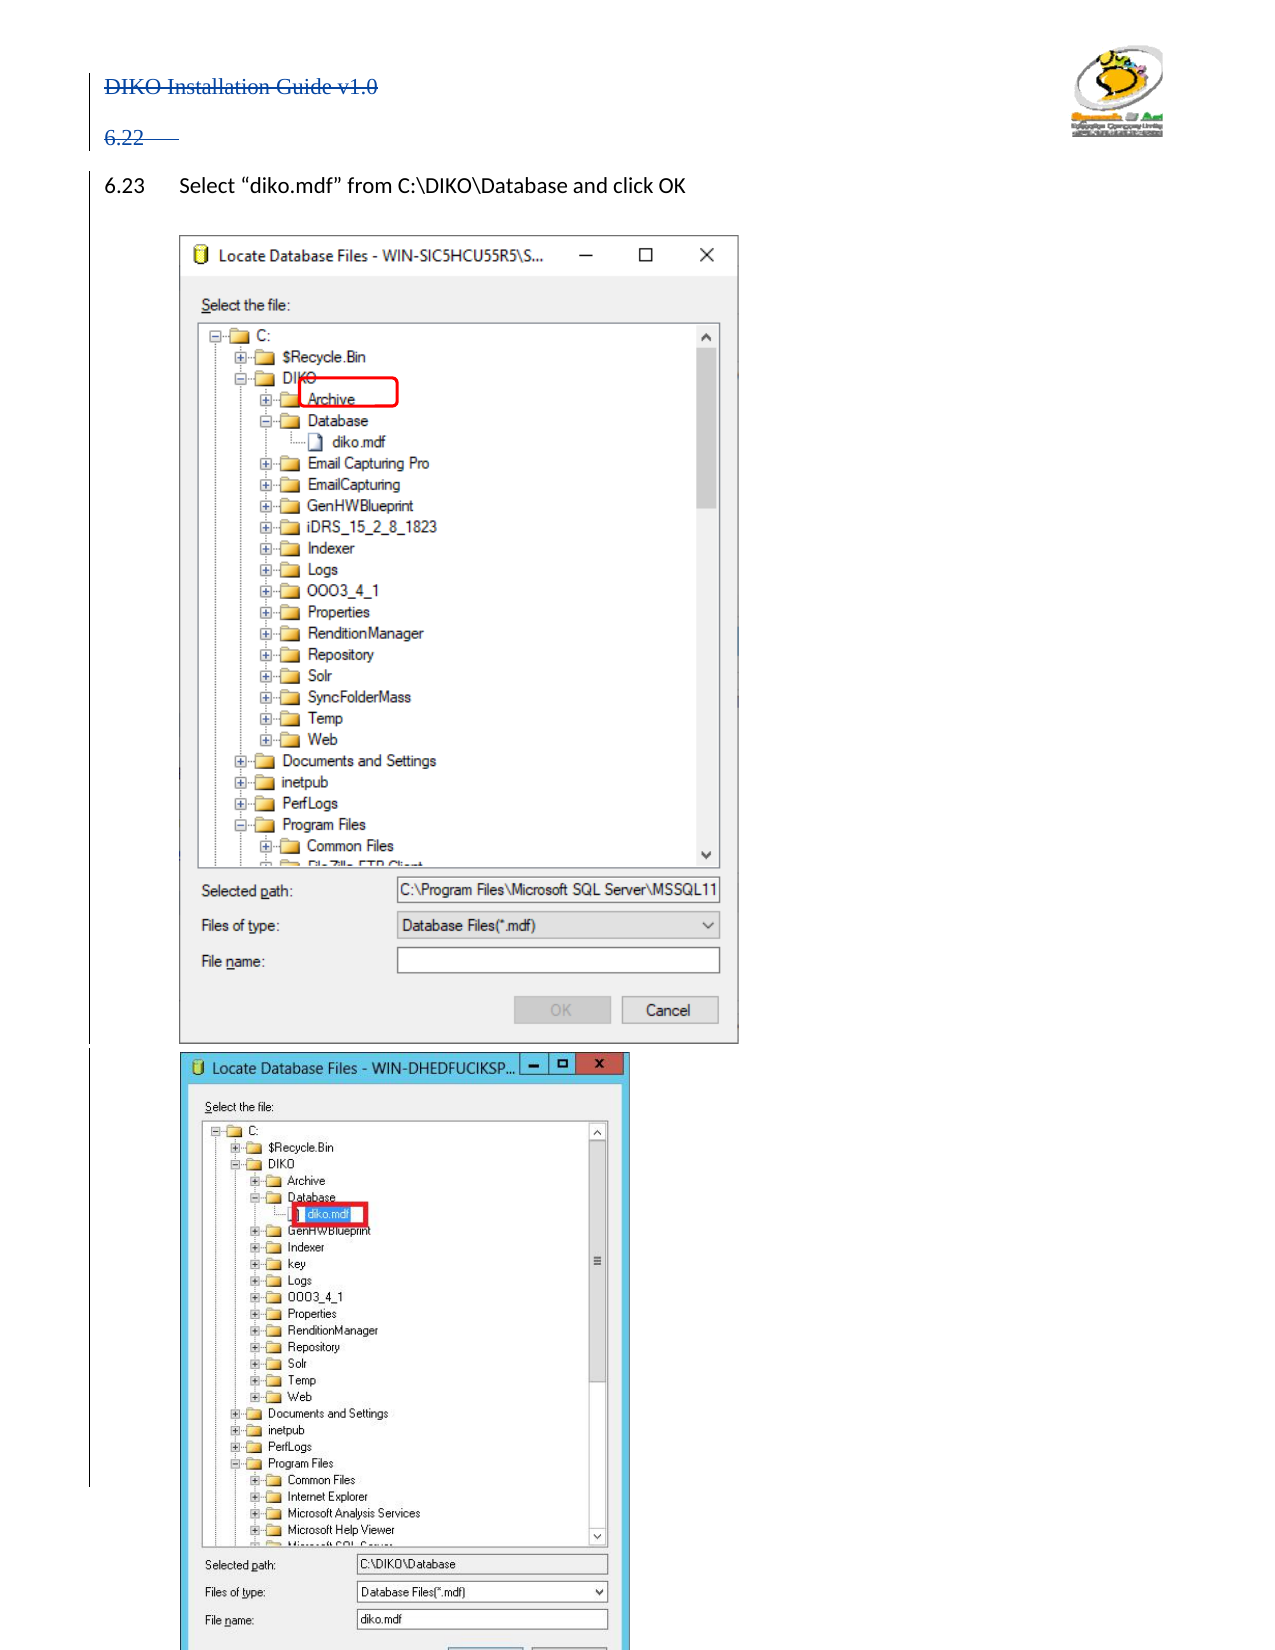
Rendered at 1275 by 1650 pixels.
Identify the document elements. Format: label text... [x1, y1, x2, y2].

picture [180, 1052, 630, 1650]
picture [1068, 42, 1163, 137]
picture [179, 235, 739, 1044]
